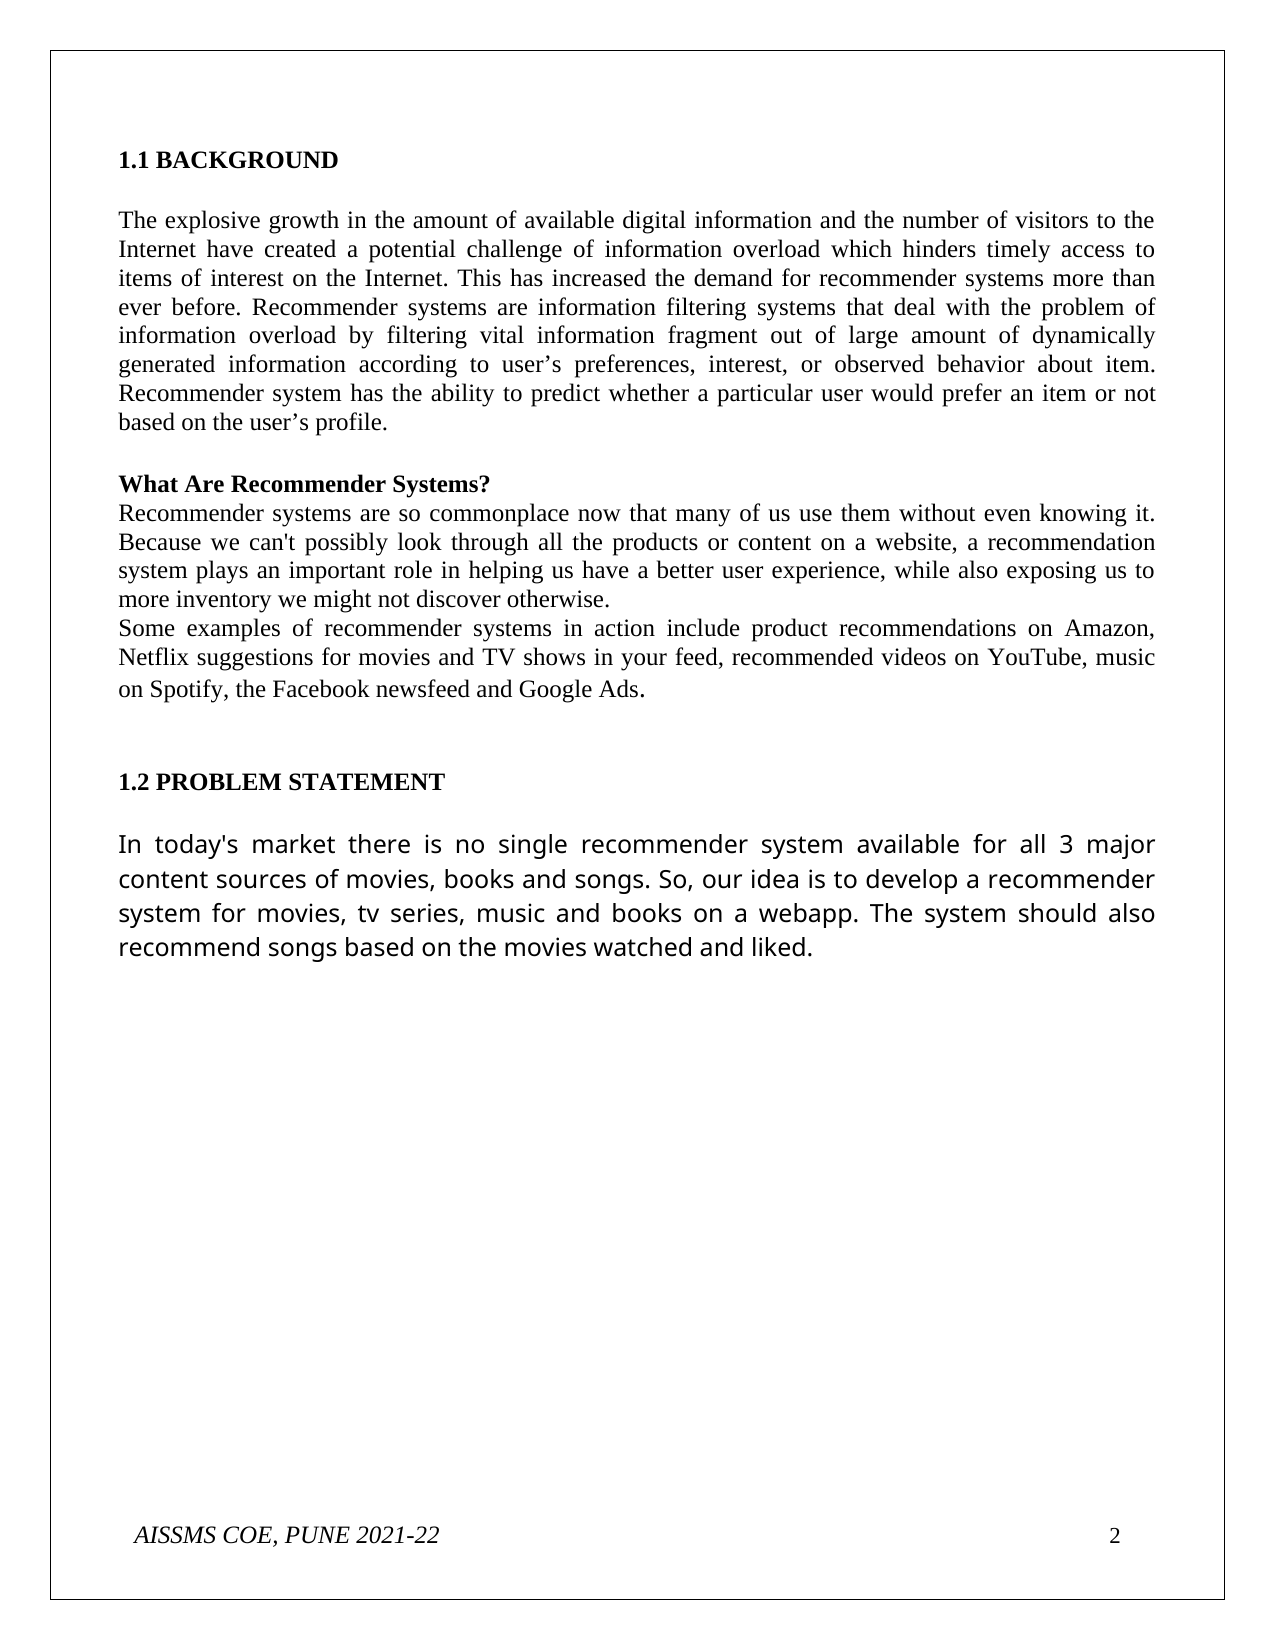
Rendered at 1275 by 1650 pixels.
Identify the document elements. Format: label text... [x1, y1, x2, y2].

text 1.2 PROBLEM STATEMENT [118, 767, 1157, 796]
text Recommender systems are so commonplace now that many of us use them without even knowing it. Because we can't possibly look through all the products or content on a website, a recommendation system plays an important role in helping us have a better user experience, while also exposing us to more inventory we might not discover otherwise. [118, 498, 1157, 613]
text What Are Recommender Systems? [118, 469, 1157, 498]
text The explosive growth in the amount of available digital information and the number of visitors to the Internet have created a potential challenge of information overload which hinders timely access to items of interest on the Internet. This has increased the demand for recommender systems more than ever before. Recommender systems are information filtering systems that deal with the problem of information overload by filtering vital information fragment out of large amount of dynamically generated information according to user’s preferences, interest, or observed behavior about item. Recommender system has the ability to predict whether a particular user would prefer an item or not based on the user’s profile. [118, 205, 1157, 435]
text 1.1 BACKGROUND [118, 145, 1157, 174]
text In today's market there is no single recommender system available for all 3 major content sources of movies, books and songs. So, our idea is to develop a recommender system for movies, tv series, music and books on a webapp. The system should also recommend songs based on the movies watched and liked. [118, 827, 1157, 963]
text Some examples of recommender systems in action include product recommendations on Amazon, Netflix suggestions for movies and TV shows in your feed, recommended videos on YouTube, music on Spotify, the Facebook newsfeed and Google Ads. [118, 613, 1157, 705]
